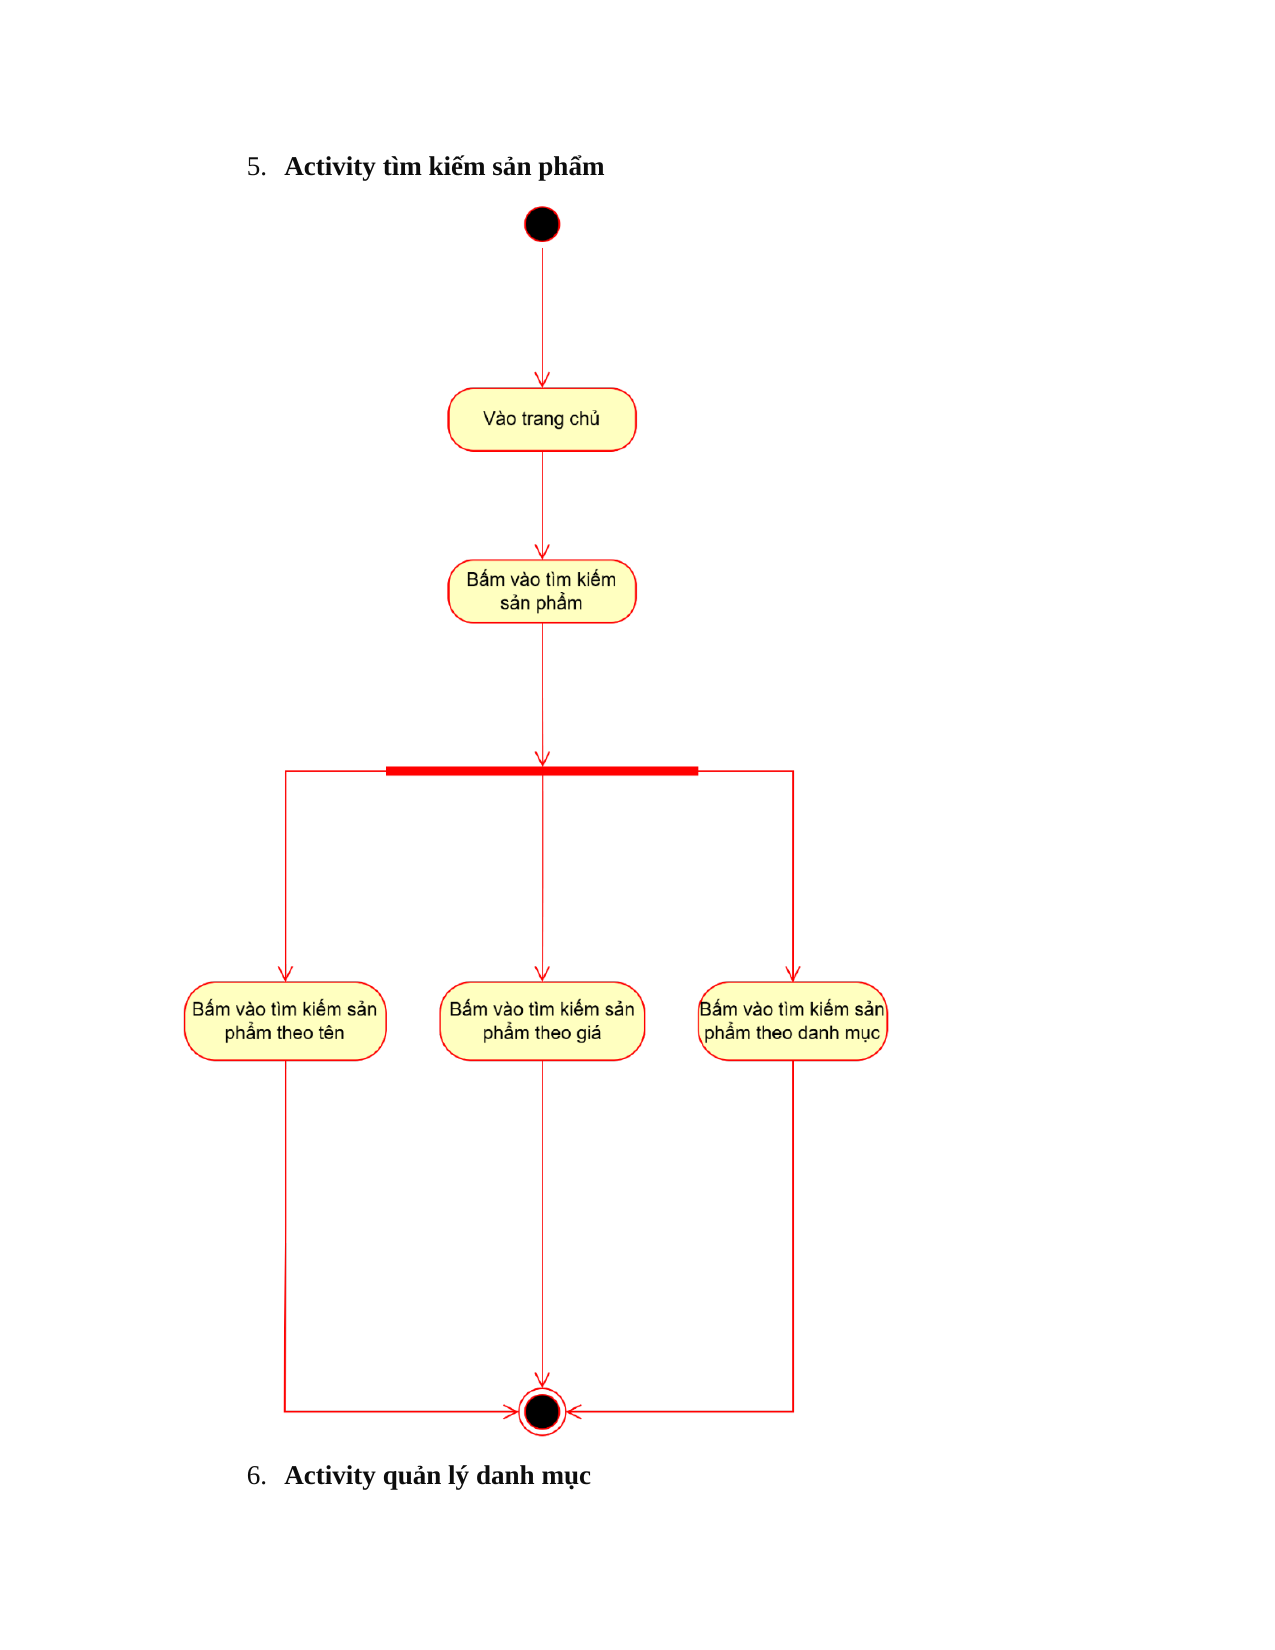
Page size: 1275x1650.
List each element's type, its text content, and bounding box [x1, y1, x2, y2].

list Activity quản lý danh mục [247, 1459, 1125, 1490]
list Activity tìm kiếm sản phẩm [247, 150, 1125, 181]
